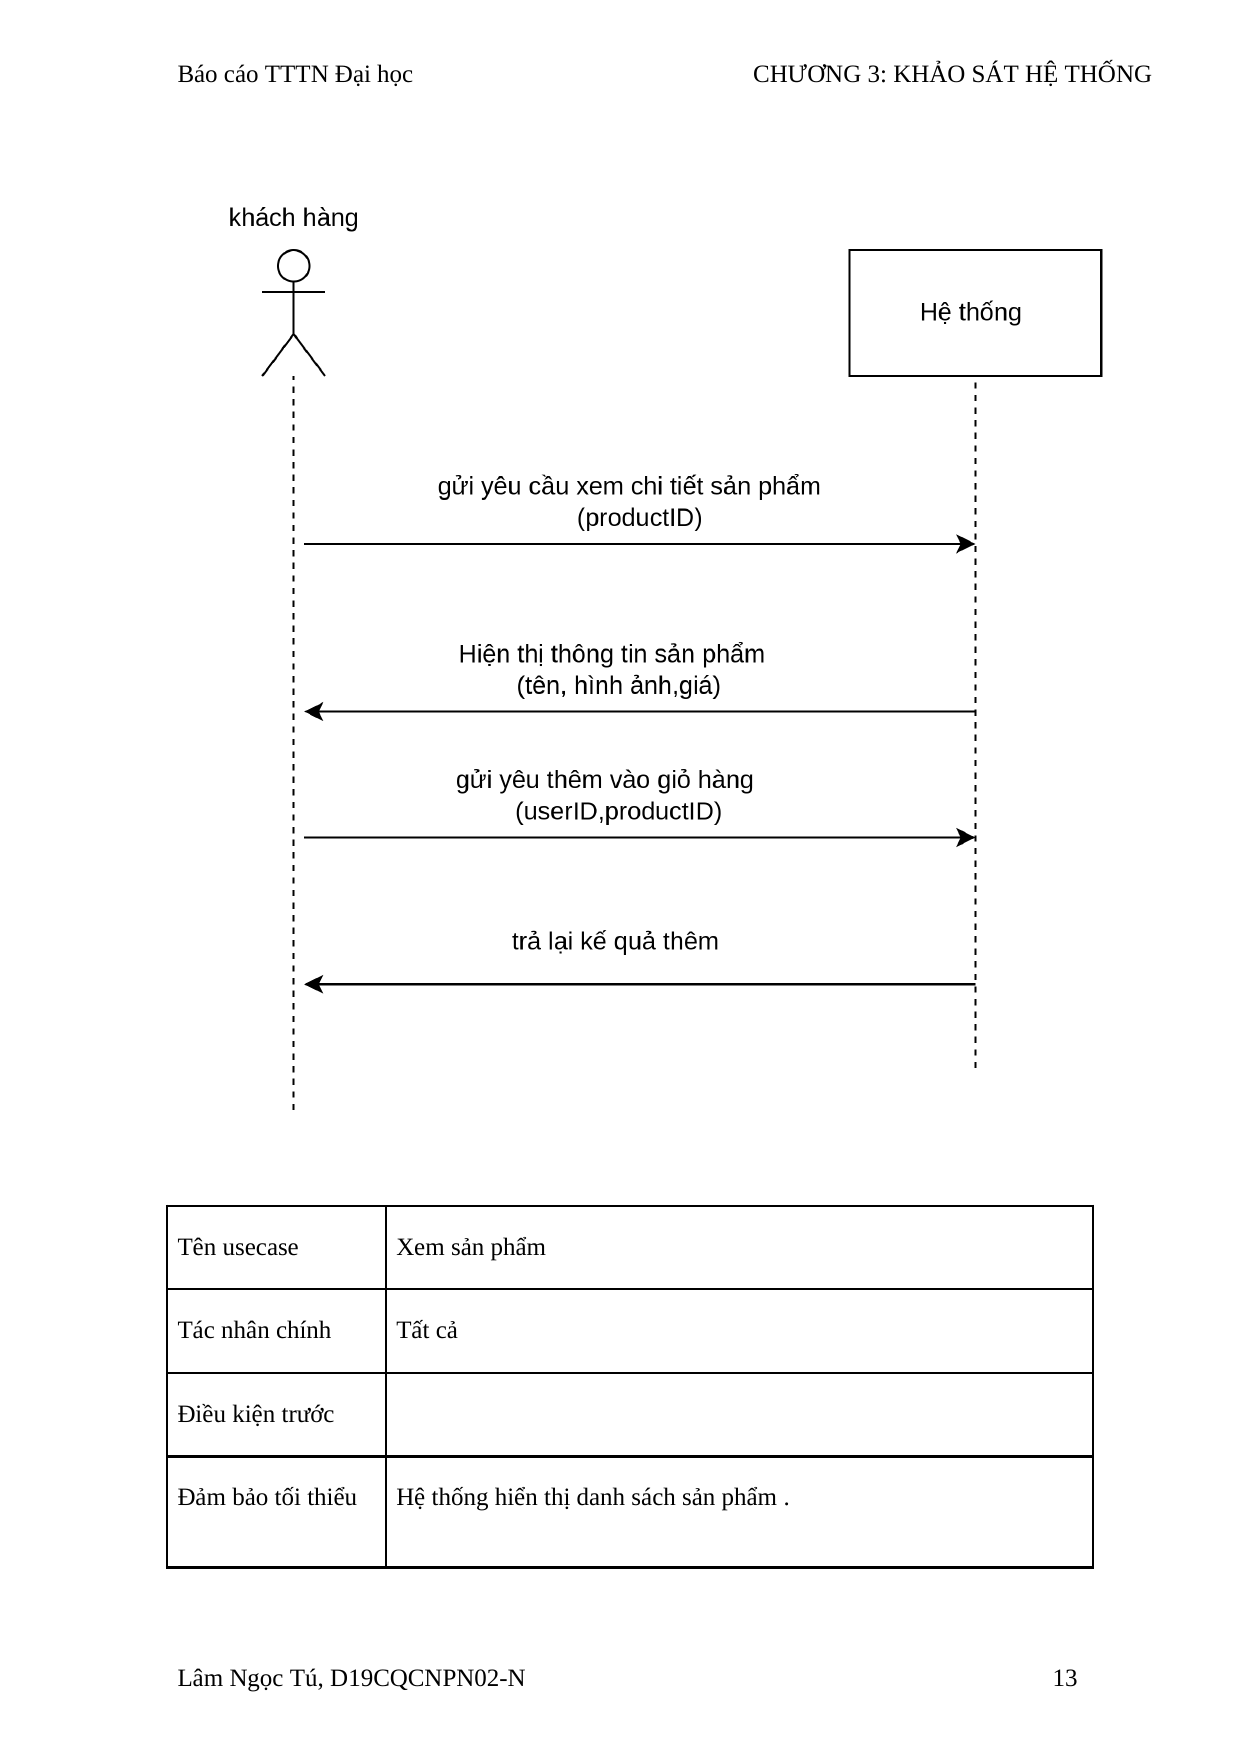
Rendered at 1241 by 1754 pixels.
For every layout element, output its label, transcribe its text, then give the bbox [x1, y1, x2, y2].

table_cell Hệ thống hiển thị danh sách sản phẩm . [387, 1458, 1092, 1566]
table_cell Điều kiện trước [168, 1374, 385, 1455]
table_cell Tất cả [387, 1290, 1092, 1372]
table_header Xem sản phẩm [387, 1207, 1092, 1288]
table_header Tên usecase [168, 1207, 385, 1288]
table_cell Tác nhân chính [168, 1290, 385, 1372]
table_cell [387, 1374, 1092, 1455]
table_cell Đảm bảo tối thiểu [168, 1458, 385, 1566]
picture [177, 165, 1123, 1134]
